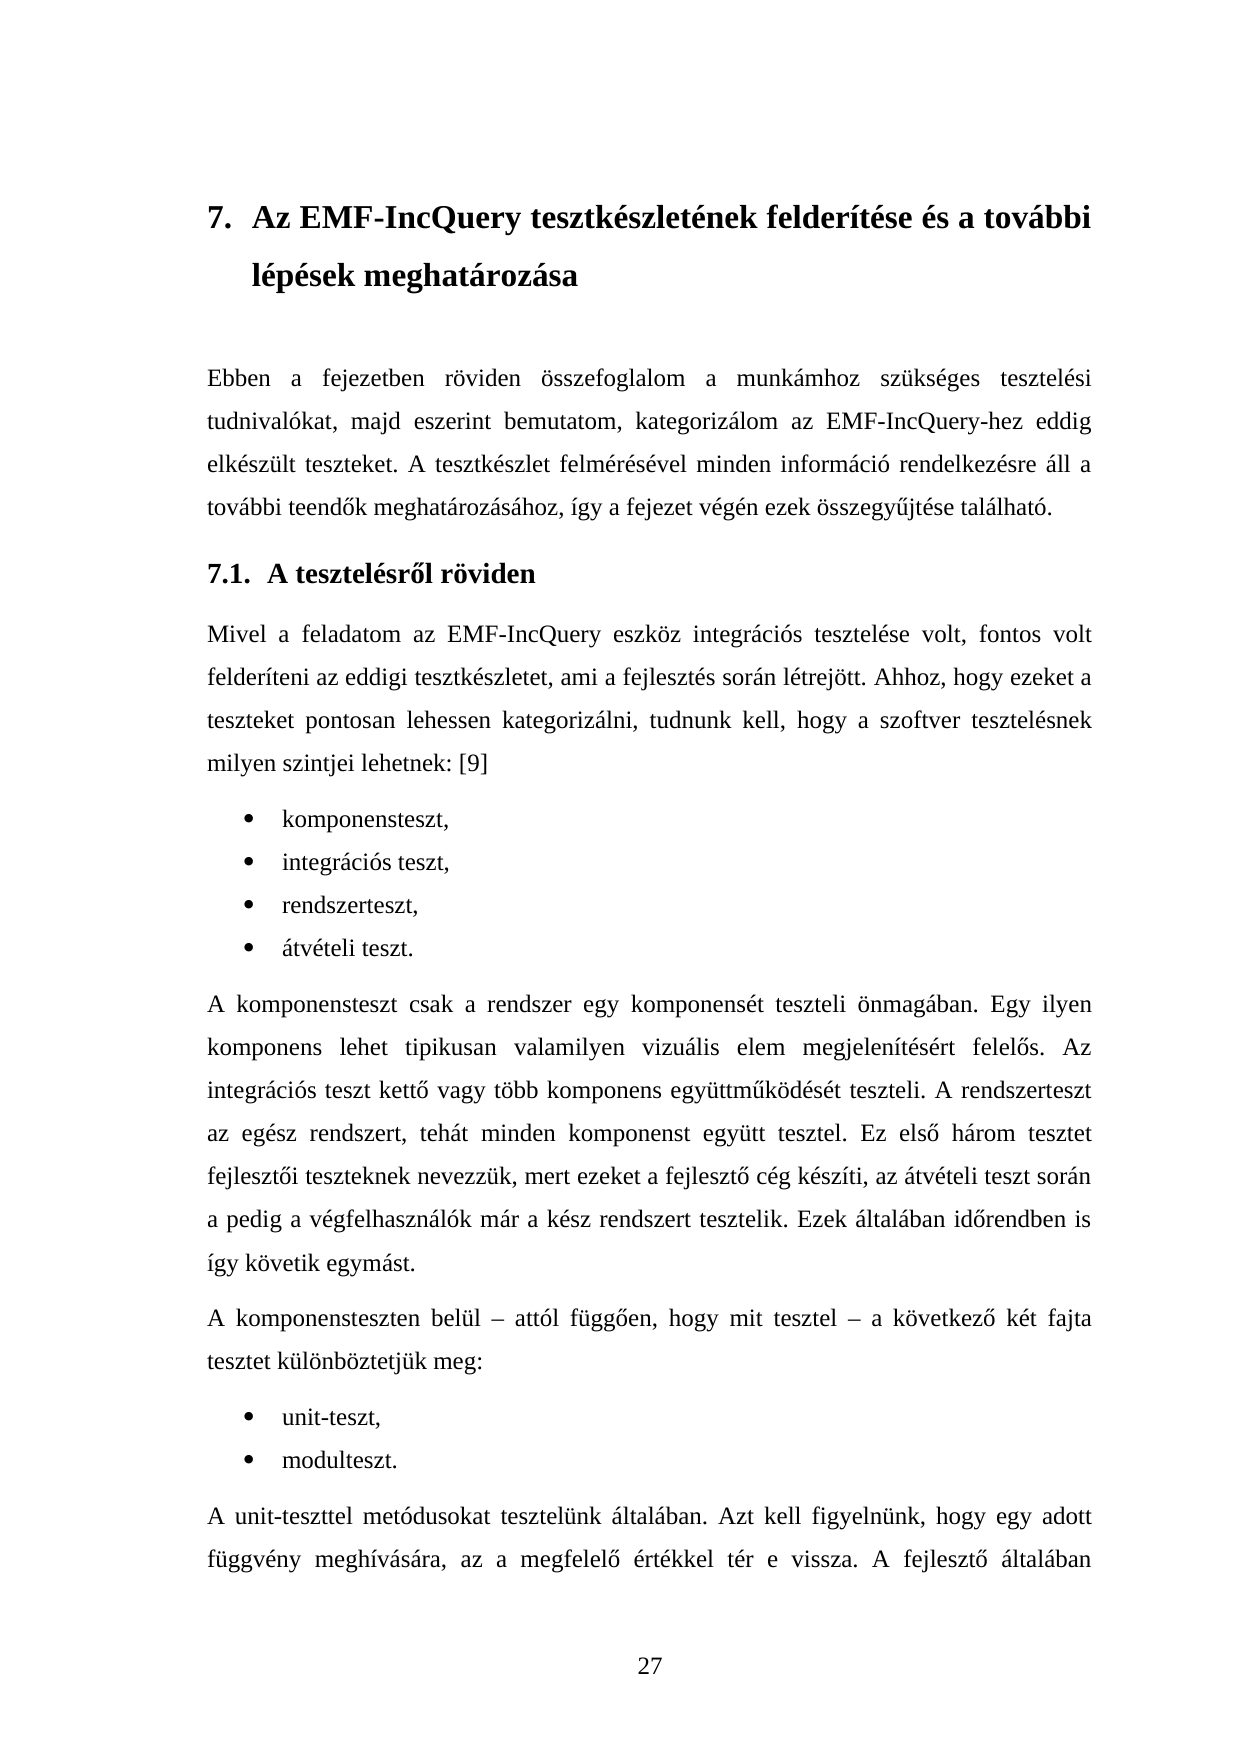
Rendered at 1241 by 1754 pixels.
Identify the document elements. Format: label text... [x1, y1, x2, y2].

text Mivel a feladatom az EMF-IncQuery eszköz integrációs tesztelése volt, fontos volt felderíteni az eddigi tesztkészletet, ami a fejlesztés során létrejött. Ahhoz, hogy ezeket a teszteket pontosan lehessen kategorizálni, tudnunk kell, hogy a szoftver tesztelésnek milyen szintjei lehetnek: [9] [207, 619, 1092, 777]
list modulteszt. [244, 1445, 1092, 1474]
list unit-teszt, [244, 1402, 1092, 1431]
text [207, 1501, 1092, 1573]
list rendszerteszt, [244, 890, 1092, 919]
text A komponensteszten belül – attól függően, hogy mit tesztel – a következő két fajta tesztet különböztetjük meg: [207, 1303, 1092, 1375]
subtitle Az EMF-IncQuery tesztkészletének felderítése és a további lépések meghatározása [207, 198, 1092, 293]
list átvételi teszt. [244, 933, 1092, 962]
list komponensteszt, [244, 804, 1092, 833]
list integrációs teszt, [244, 847, 1092, 876]
text A komponensteszt csak a rendszer egy komponensét teszteli önmagában. Egy ilyen komponens lehet tipikusan valamilyen vizuális elem megjelenítésért felelős. Az integrációs teszt kettő vagy több komponens együttműködését teszteli. A rendszerteszt az egész rendszert, tehát minden komponenst együtt tesztel. Ez első három tesztet fejlesztői teszteknek nevezzük, mert ezeket a fejlesztő cég készíti, az átvételi teszt során a pedig a végfelhasználók már a kész rendszert tesztelik. Ezek általában időrendben is így követik egymást. [207, 989, 1092, 1276]
subtitle A tesztelésről röviden [207, 556, 1092, 589]
text Ebben a fejezetben röviden összefoglalom a munkámhoz szükséges tesztelési tudnivalókat, majd eszerint bemutatom, kategorizálom az EMF-IncQuery-hez eddig elkészült teszteket. A tesztkészlet felmérésével minden információ rendelkezésre áll a további teendők meghatározásához, így a fejezet végén ezek összegyűjtése található. [207, 363, 1092, 521]
